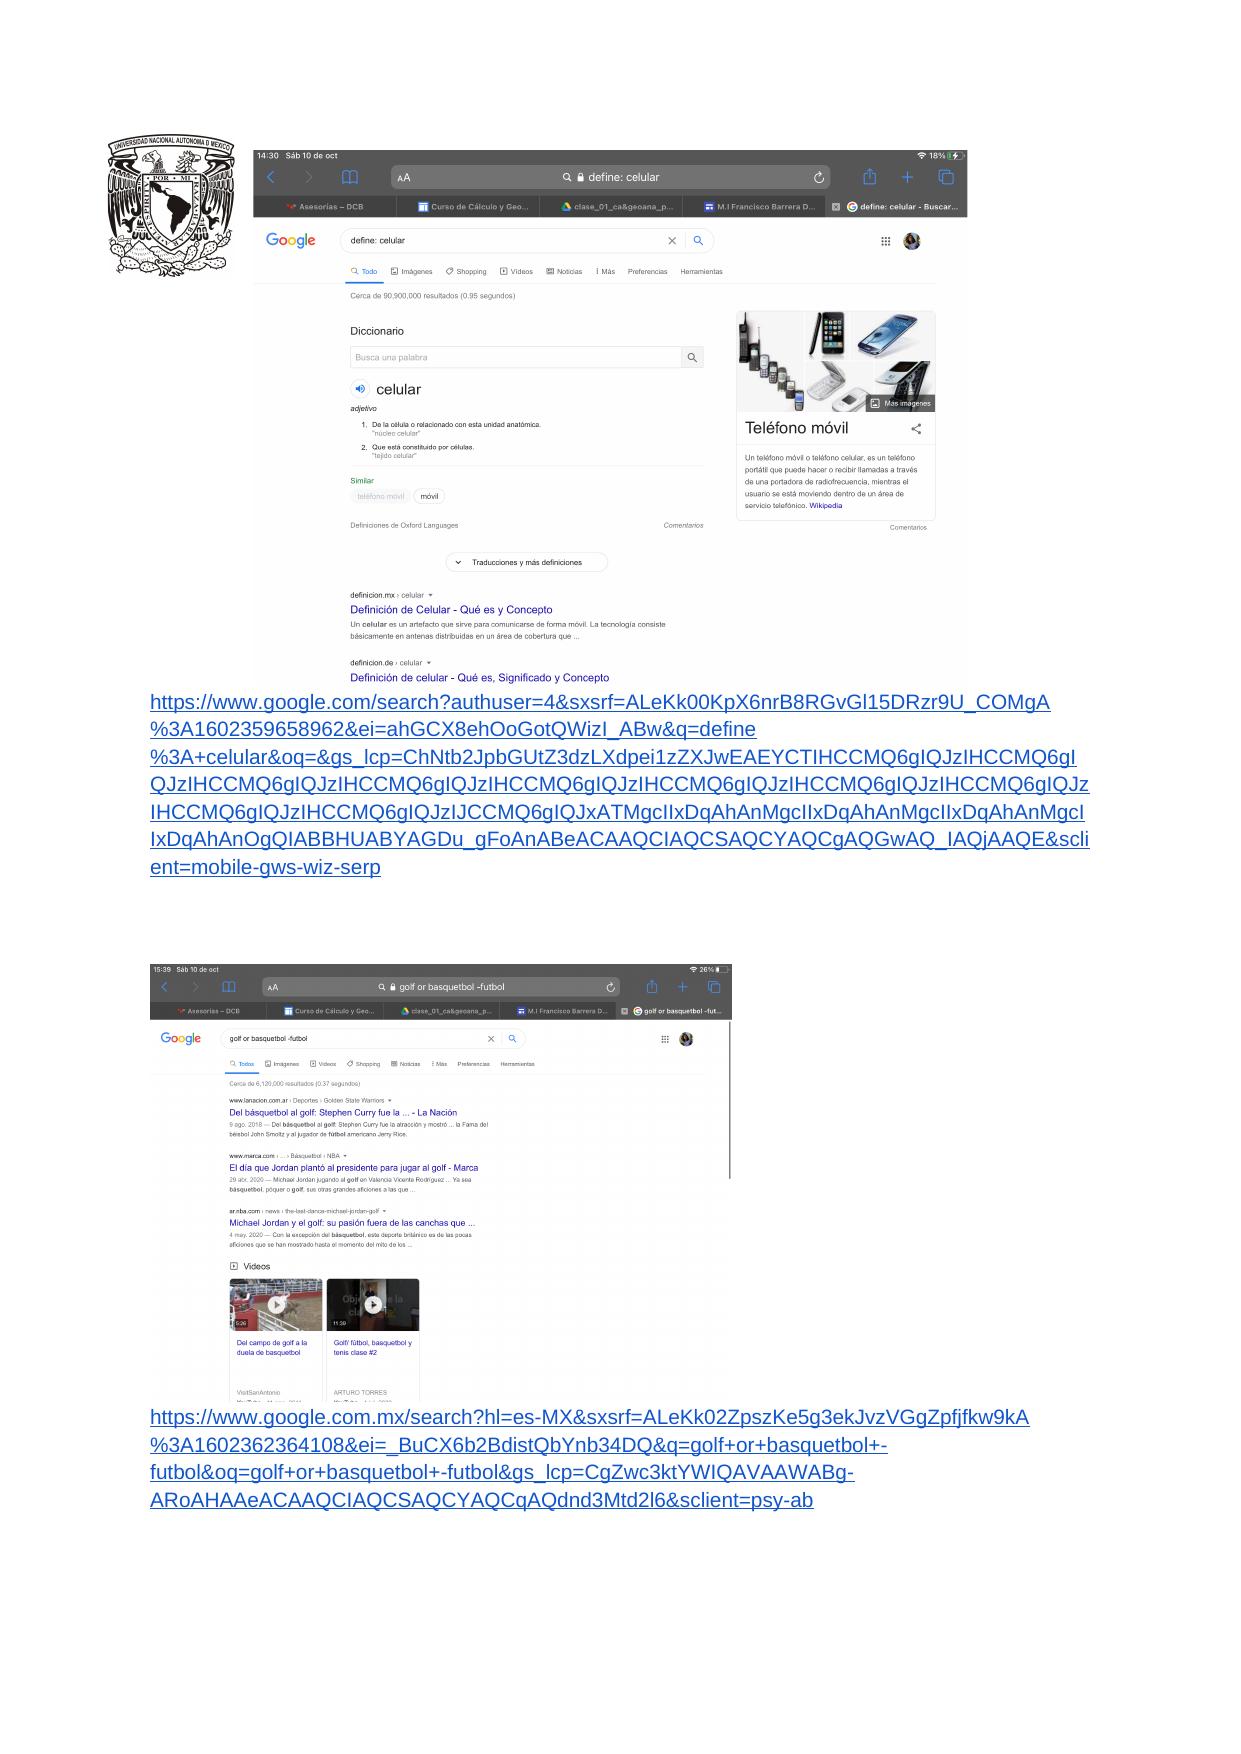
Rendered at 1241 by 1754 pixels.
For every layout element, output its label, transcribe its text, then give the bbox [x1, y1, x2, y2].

picture [107, 134, 235, 278]
text https://www.google.com/search?authuser=4&sxsrf=ALeKk00KpX6nrB8RGvGl15DRzr9U_COMgA%3A1602359658962&ei=ahGCX8ehOoGotQWizI_ABw&q=define%3A+celular&oq=&gs_lcp=ChNtb2JpbGUtZ3dzLXdpei1zZXJwEAEYCTIHCCMQ6gIQJzIHCCMQ6gIQJzIHCCMQ6gIQJzIHCCMQ6gIQJzIHCCMQ6gIQJzIHCCMQ6gIQJzIHCCMQ6gIQJzIHCCMQ6gIQJzIHCCMQ6gIQJzIHCCMQ6gIQJzIJCCMQ6gIQJxATMgcIIxDqAhAnMgcIIxDqAhAnMgcIIxDqAhAnMgcIIxDqAhAnOgQIABBHUABYAGDu_gFoAnABeACAAQCIAQCSAQCYAQCgAQGwAQ_IAQjAAQE&sclient=mobile-gws-wiz-serp [150, 794, 1090, 848]
text https://www.google.com.mx/search?hl=es-MX&sxsrf=ALeKk02ZpszKe5g3ekJvzVGgZpfjfkw9kA%3A1602362364108&ei=_BuCX6b2BdistQbYnb34DQ&q=golf+or+basquetbol+-futbol&oq=golf+or+basquetbol+-futbol&gs_lcp=CgZwc3ktYWIQAVAAWABg-ARoAHAAeACAAQCIAQCSAQCYAQCqAQdnd3Mtd2l6&sclient=psy-ab [150, 1405, 1090, 1511]
picture [150, 964, 732, 1402]
text https://www.google.com/search?authuser=4&sxsrf=ALeKk00KpX6nrB8RGvGl15DRzr9U_COMgA%3A1602359658962&ei=ahGCX8ehOoGotQWizI_ABw&q=define%3A+celular&oq=&gs_lcp=ChNtb2JpbGUtZ3dzLXdpei1zZXJwEAEYCTIHCCMQ6gIQJzIHCCMQ6gIQJzIHCCMQ6gIQJzIHCCMQ6gIQJzIHCCMQ6gIQJzIHCCMQ6gIQJzIHCCMQ6gIQJzIHCCMQ6gIQJzIHCCMQ6gIQJzIHCCMQ6gIQJzIJCCMQ6gIQJxATMgcIIxDqAhAnMgcIIxDqAhAnMgcIIxDqAhAnMgcIIxDqAhAnOgQIABBHUABYAGDu_gFoAnABeACAAQCIAQCSAQCYAQCgAQGwAQ_IAQjAAQE&sclient=mobile-gws-wiz-serp [150, 689, 1090, 793]
picture [253, 150, 968, 686]
